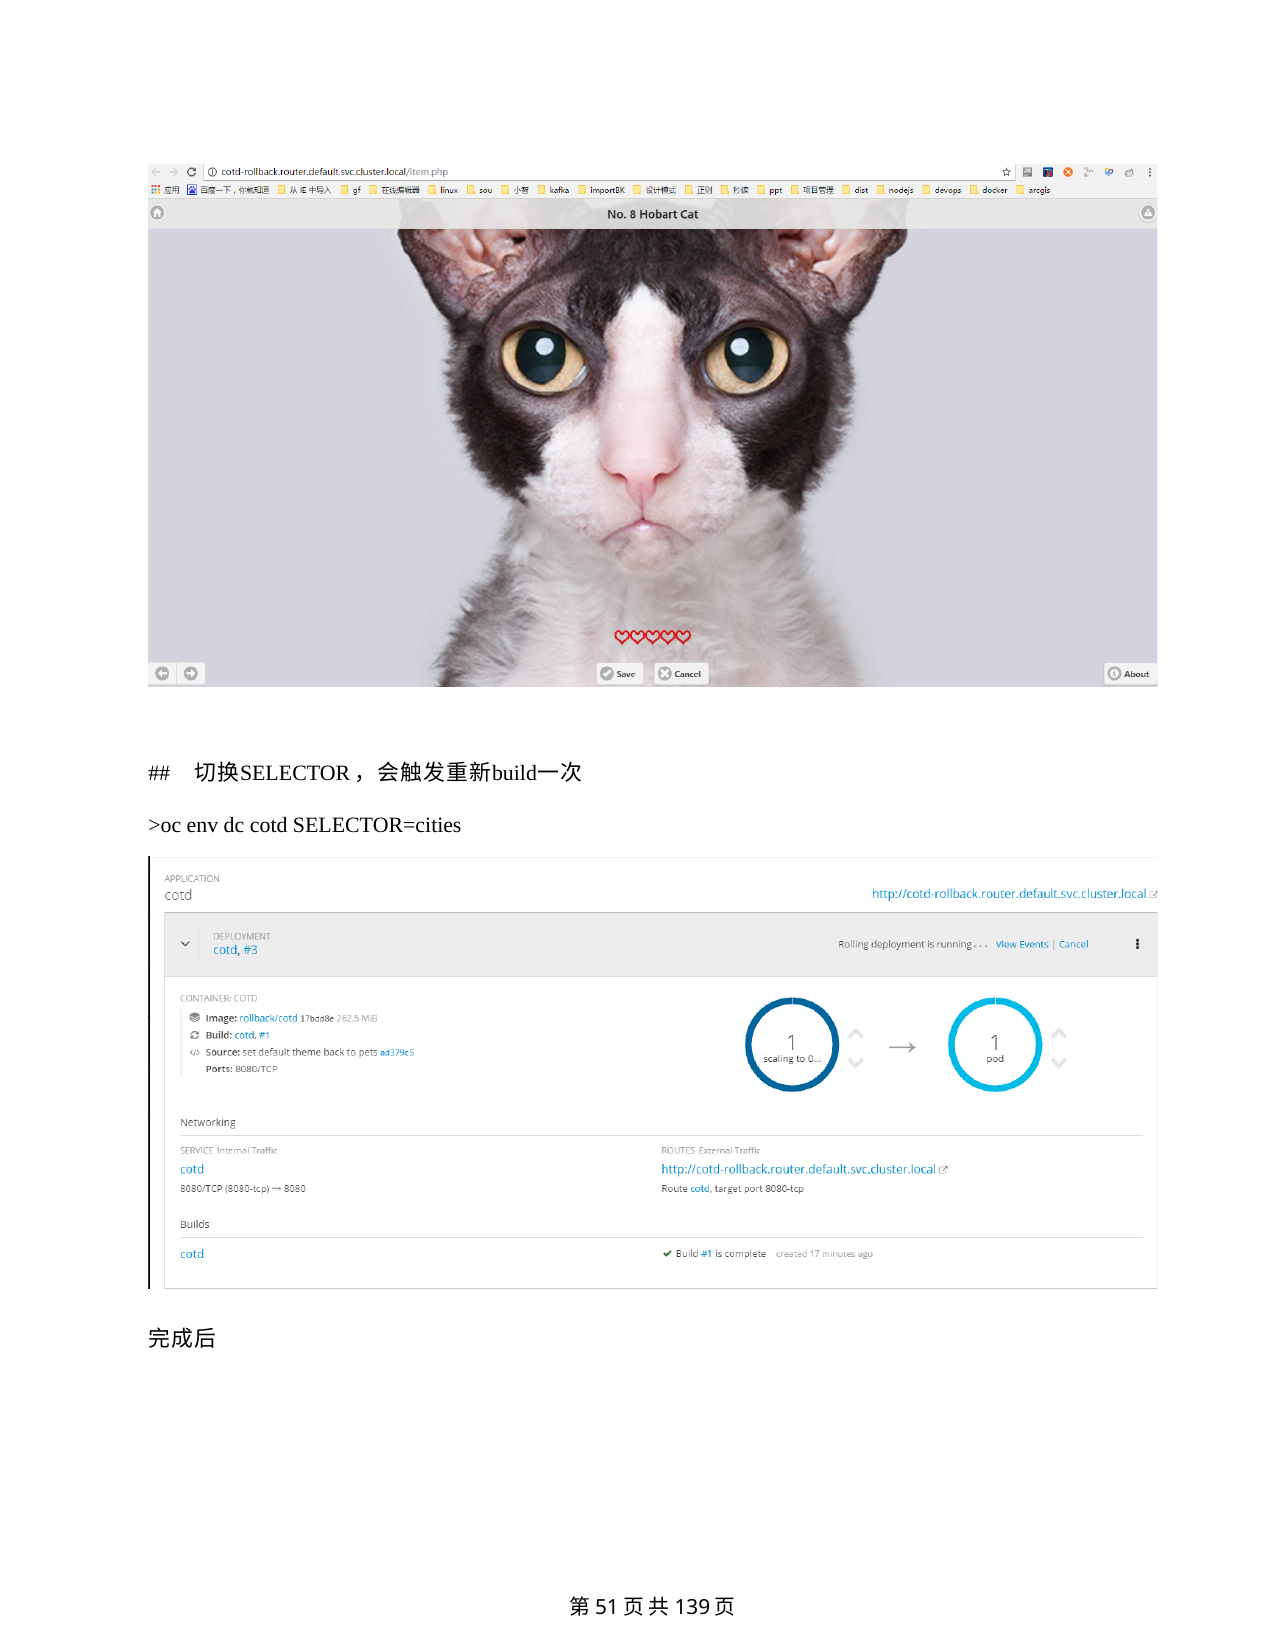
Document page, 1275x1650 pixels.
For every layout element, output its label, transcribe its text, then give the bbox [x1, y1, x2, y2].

text ## 切换SELECTOR，会触发重新build一次 [148, 752, 1156, 790]
picture [148, 856, 1158, 1289]
text 完成后 [148, 1318, 1156, 1356]
picture [148, 164, 1158, 687]
text >oc env dc cotd SELECTOR=cities [148, 806, 1156, 843]
